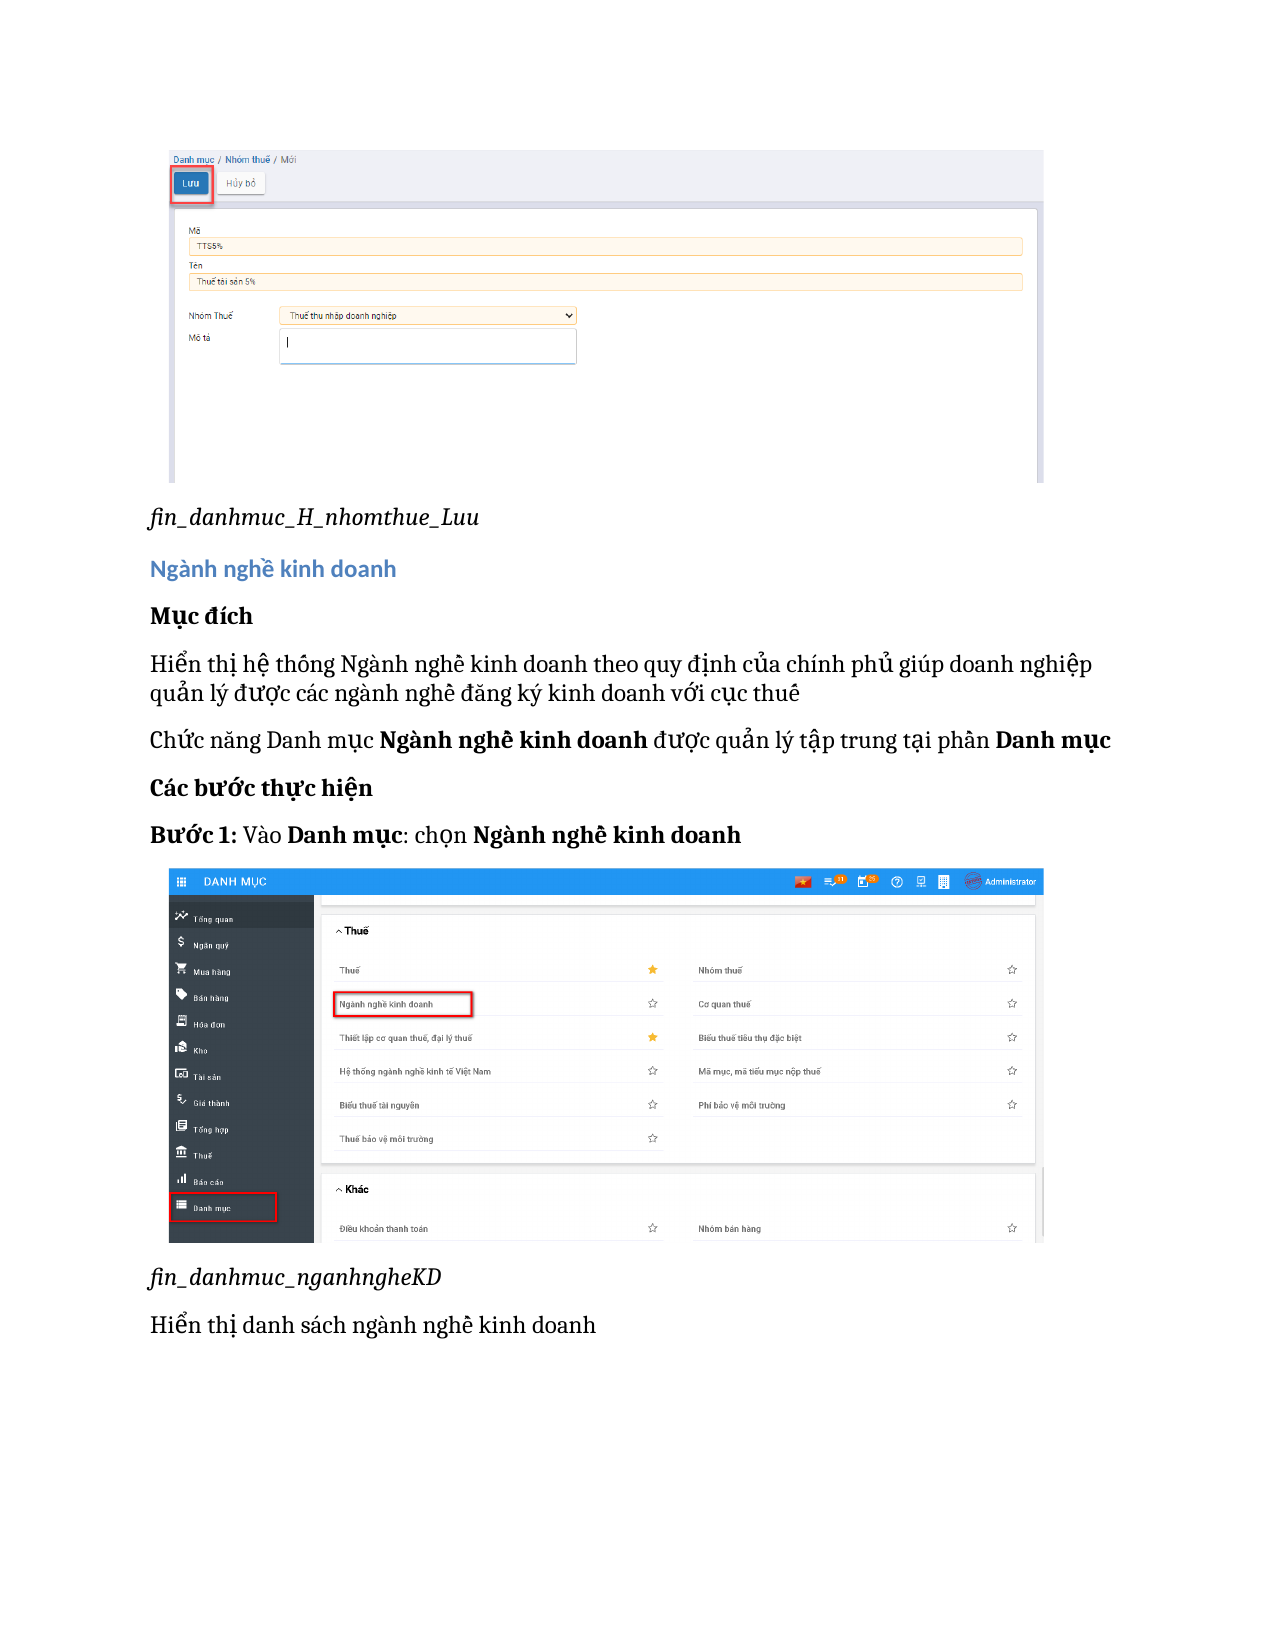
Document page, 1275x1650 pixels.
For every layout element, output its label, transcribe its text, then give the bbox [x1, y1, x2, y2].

text fin_danhmuc_nganhngheKD [150, 1263, 1125, 1292]
subtitle Ngành nghề kinh doanh [150, 553, 1125, 583]
text fin_danhmuc_H_nhomthue_Luu [150, 503, 1125, 532]
text Hiển thị hệ thống Ngành nghề kinh doanh theo quy định của chính phủ giúp doanh nghiệp quản lý được các ngành nghề đăng ký kinh doanh với cục thuế [150, 650, 1125, 707]
picture [168, 150, 1044, 483]
text Các bước thực hiện [150, 773, 1125, 802]
text Chức năng Danh mục Ngành nghề kinh doanh được quản lý tập trung tại phần Danh mục [150, 726, 1125, 755]
text Hiển thị danh sách ngành nghề kinh doanh [150, 1311, 1125, 1339]
text Bước 1: Vào Danh mục: chọn Ngành nghề kinh doanh [150, 821, 1125, 850]
picture [168, 868, 1044, 1243]
text Mục đích [150, 602, 1125, 631]
